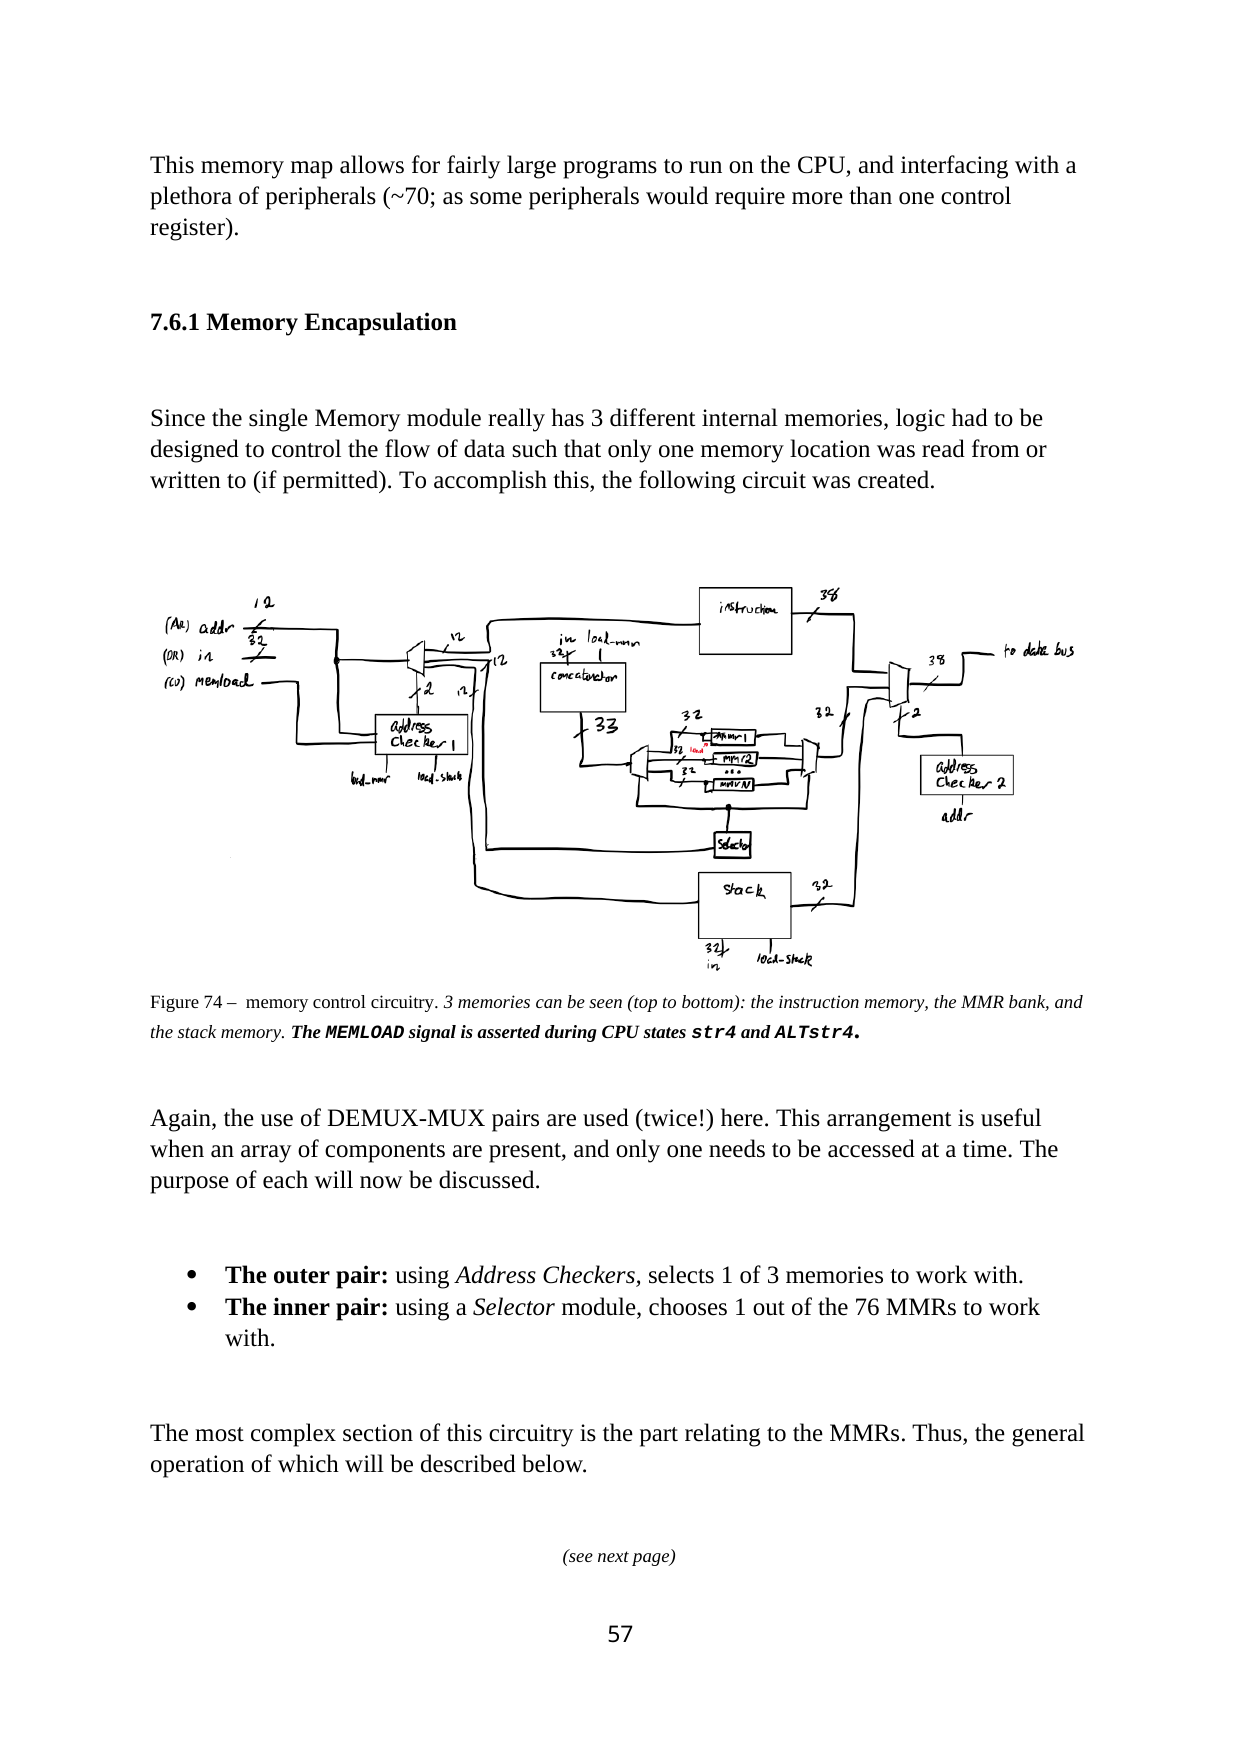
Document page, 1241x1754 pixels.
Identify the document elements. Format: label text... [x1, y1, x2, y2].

text (see next page) [150, 1544, 1090, 1566]
text This memory map allows for fairly large programs to run on the CPU, and interfacing with a plethora of peripherals (~70; as some peripherals would require more than one control register). [150, 150, 1090, 241]
text Again, the use of DEMUX-MUX pairs are used (twice!) here. This arrangement is useful when an array of components are present, and only one needs to be accessed at a time. The purpose of each will now be discussed. [150, 1103, 1090, 1194]
list The outer pair: using Address Checkers, selects 1 of 3 memories to work with. [187, 1261, 1090, 1289]
text Since the single Memory module really has 3 different internal memories, logic had to be designed to control the flow of data such that only one memory location was read from or written to (if permitted). To accomplish this, the following circuit was created. [150, 403, 1090, 494]
list The inner pair: using a Selector module, chooses 1 out of the 76 MMRs to work with. [187, 1292, 1090, 1351]
text The most complex section of this circuitry is the part relating to the MMRs. Thus, the general operation of which will be described below. [150, 1418, 1090, 1478]
text 7.6.1 Memory Encapsulation [150, 307, 1090, 336]
text Figure 74 – memory control circuitry. 3 memories can be seen (top to bottom): the instruction memory, the MMR bank, and the stack memory. The MEMLOAD signal is asserted during CPU states str4 and ALTstr4. [150, 991, 1090, 1044]
picture [150, 560, 1091, 973]
